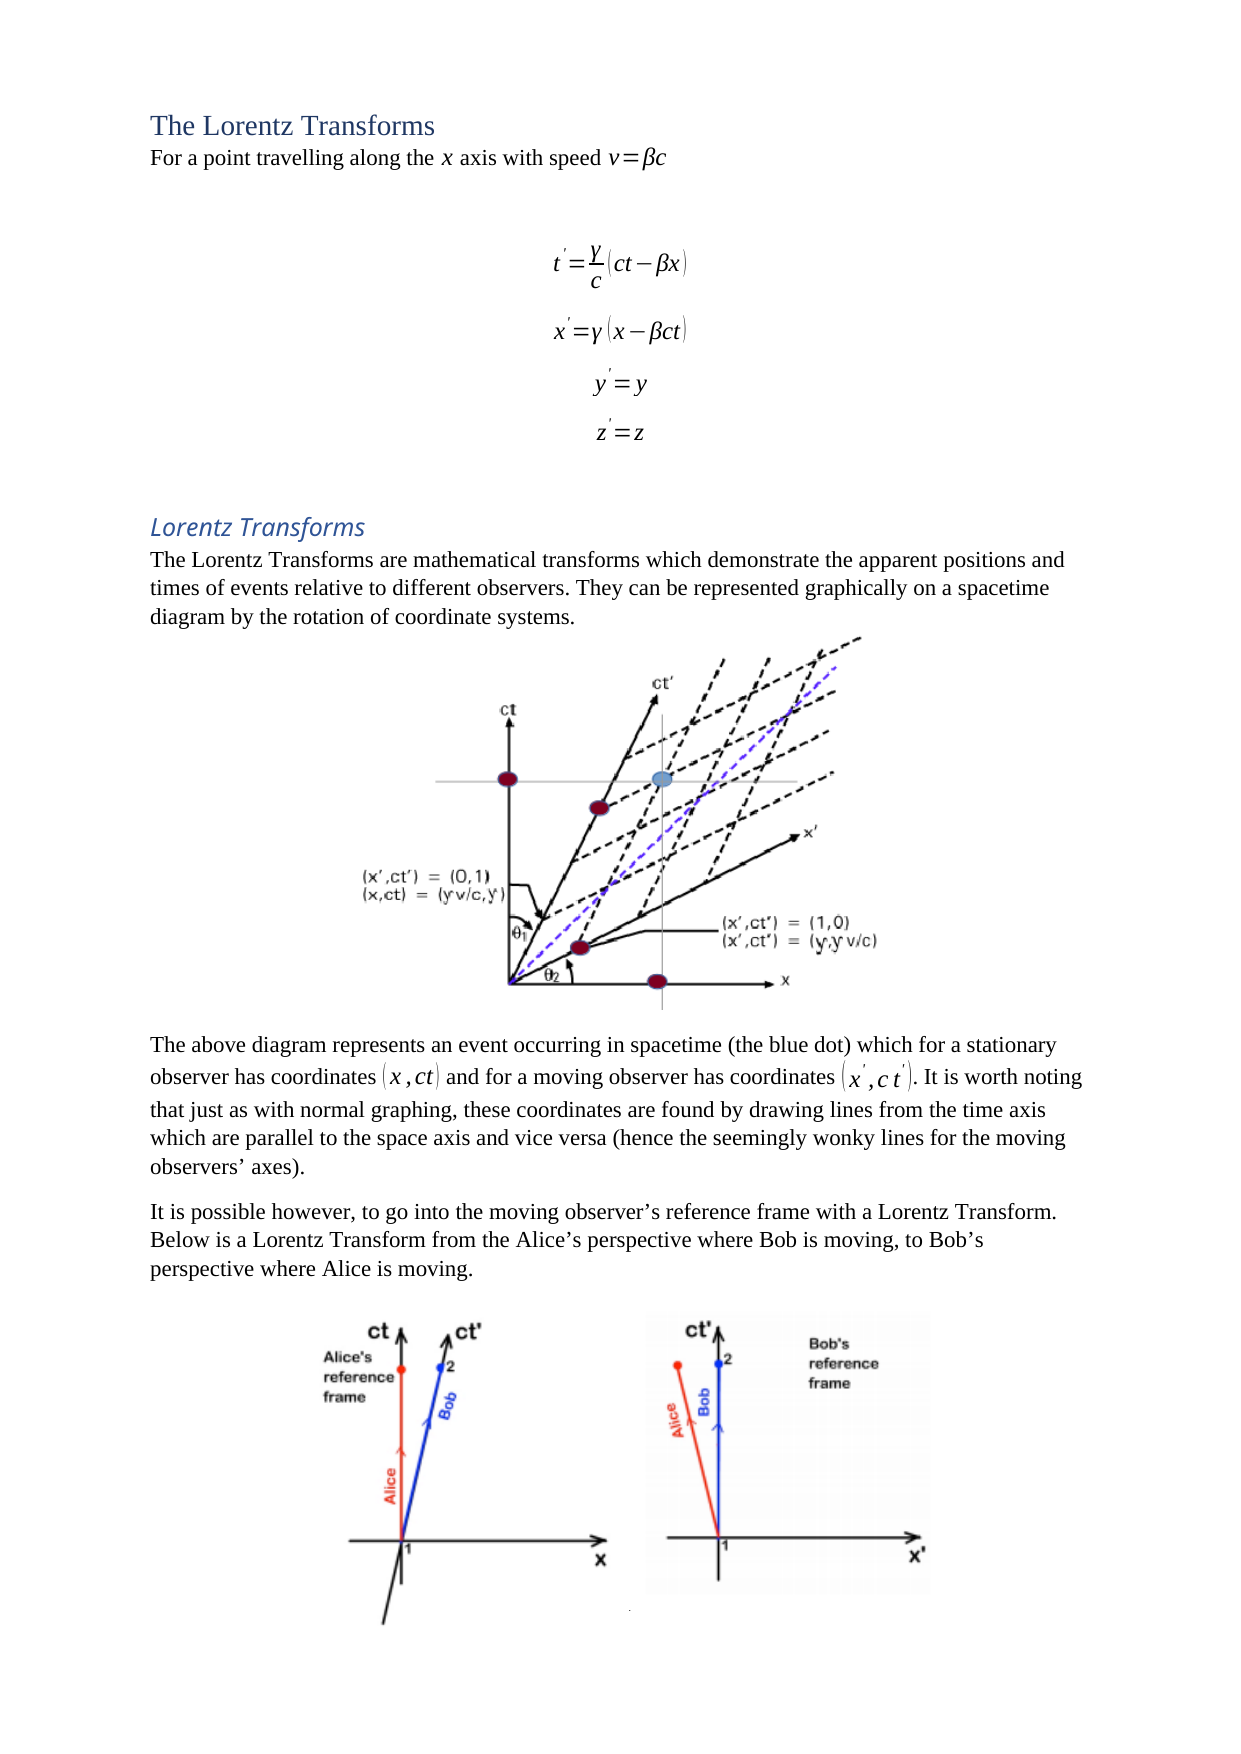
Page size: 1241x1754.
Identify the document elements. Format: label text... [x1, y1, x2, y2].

subtitle The Lorentz Transforms [150, 108, 1090, 141]
text The Lorentz Transforms are mathematical transforms which demonstrate the apparent positions and times of events relative to different observers. They can be represented graphically on a spacetime diagram by the rotation of coordinate systems. [150, 546, 1090, 629]
picture [347, 633, 893, 1010]
picture [645, 1306, 945, 1595]
subtitle Lorentz Transforms [150, 509, 1090, 543]
text It is possible however, to go into the moving observer’s reference frame with a Lorentz Transform. Below is a Lorentz Transform from the Alice’s perspective where Bob is moving, to Bob’s perspective where Alice is moving. [150, 1198, 1090, 1281]
picture [306, 1309, 629, 1633]
text For a point travelling along the axis with speed [150, 144, 1090, 171]
